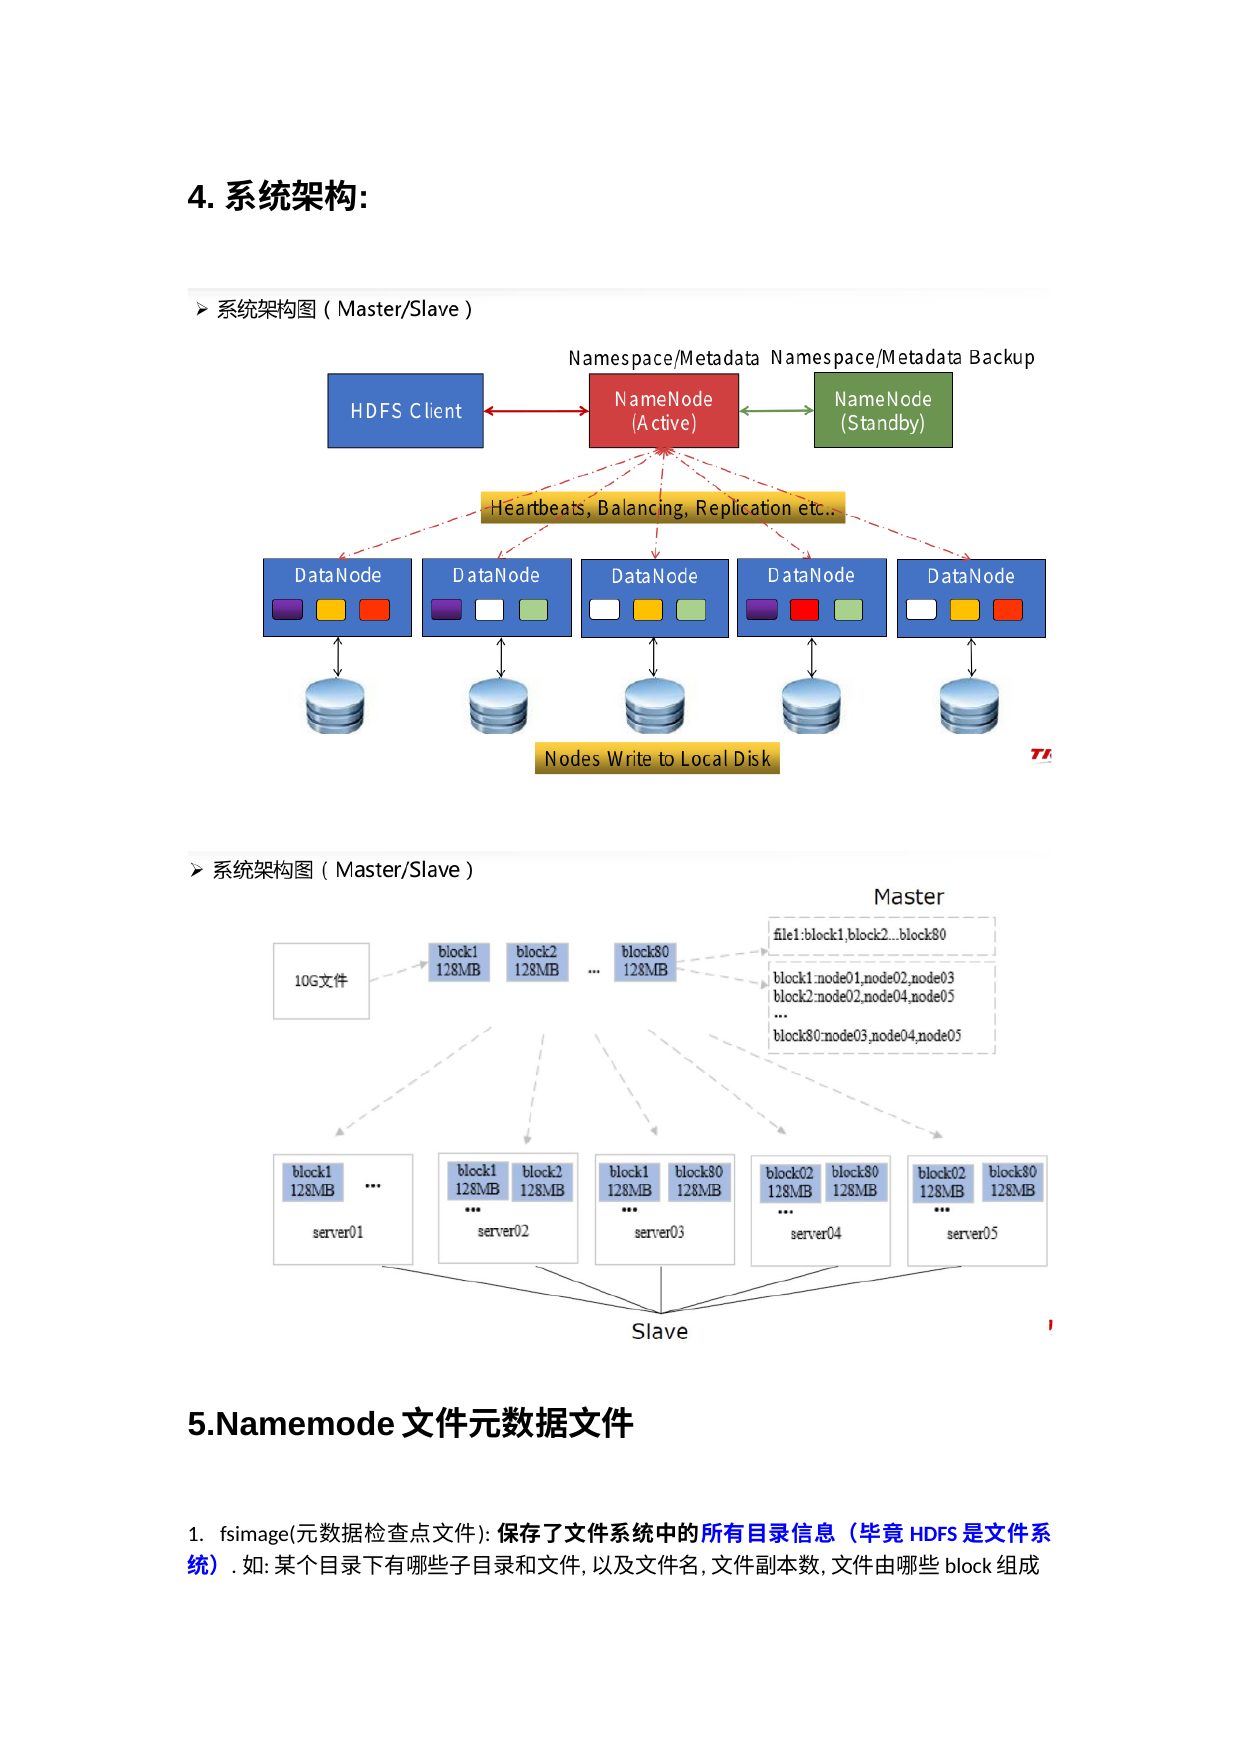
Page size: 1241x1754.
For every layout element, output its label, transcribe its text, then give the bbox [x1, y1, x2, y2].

picture [187, 851, 1053, 1351]
picture [187, 288, 1052, 787]
list fsimage(元数据检查点文件): 保存了文件系统中的所有目录信息（毕竟HDFS是文件系统）. 如: 某个目录下有哪些子目录和文件, 以及文件名, 文件副本数, 文件由哪些block组成 [187, 1515, 1053, 1580]
subtitle 5.Namemode文件元数据文件 [187, 1388, 1053, 1453]
subtitle 系统架构: [187, 162, 1053, 227]
